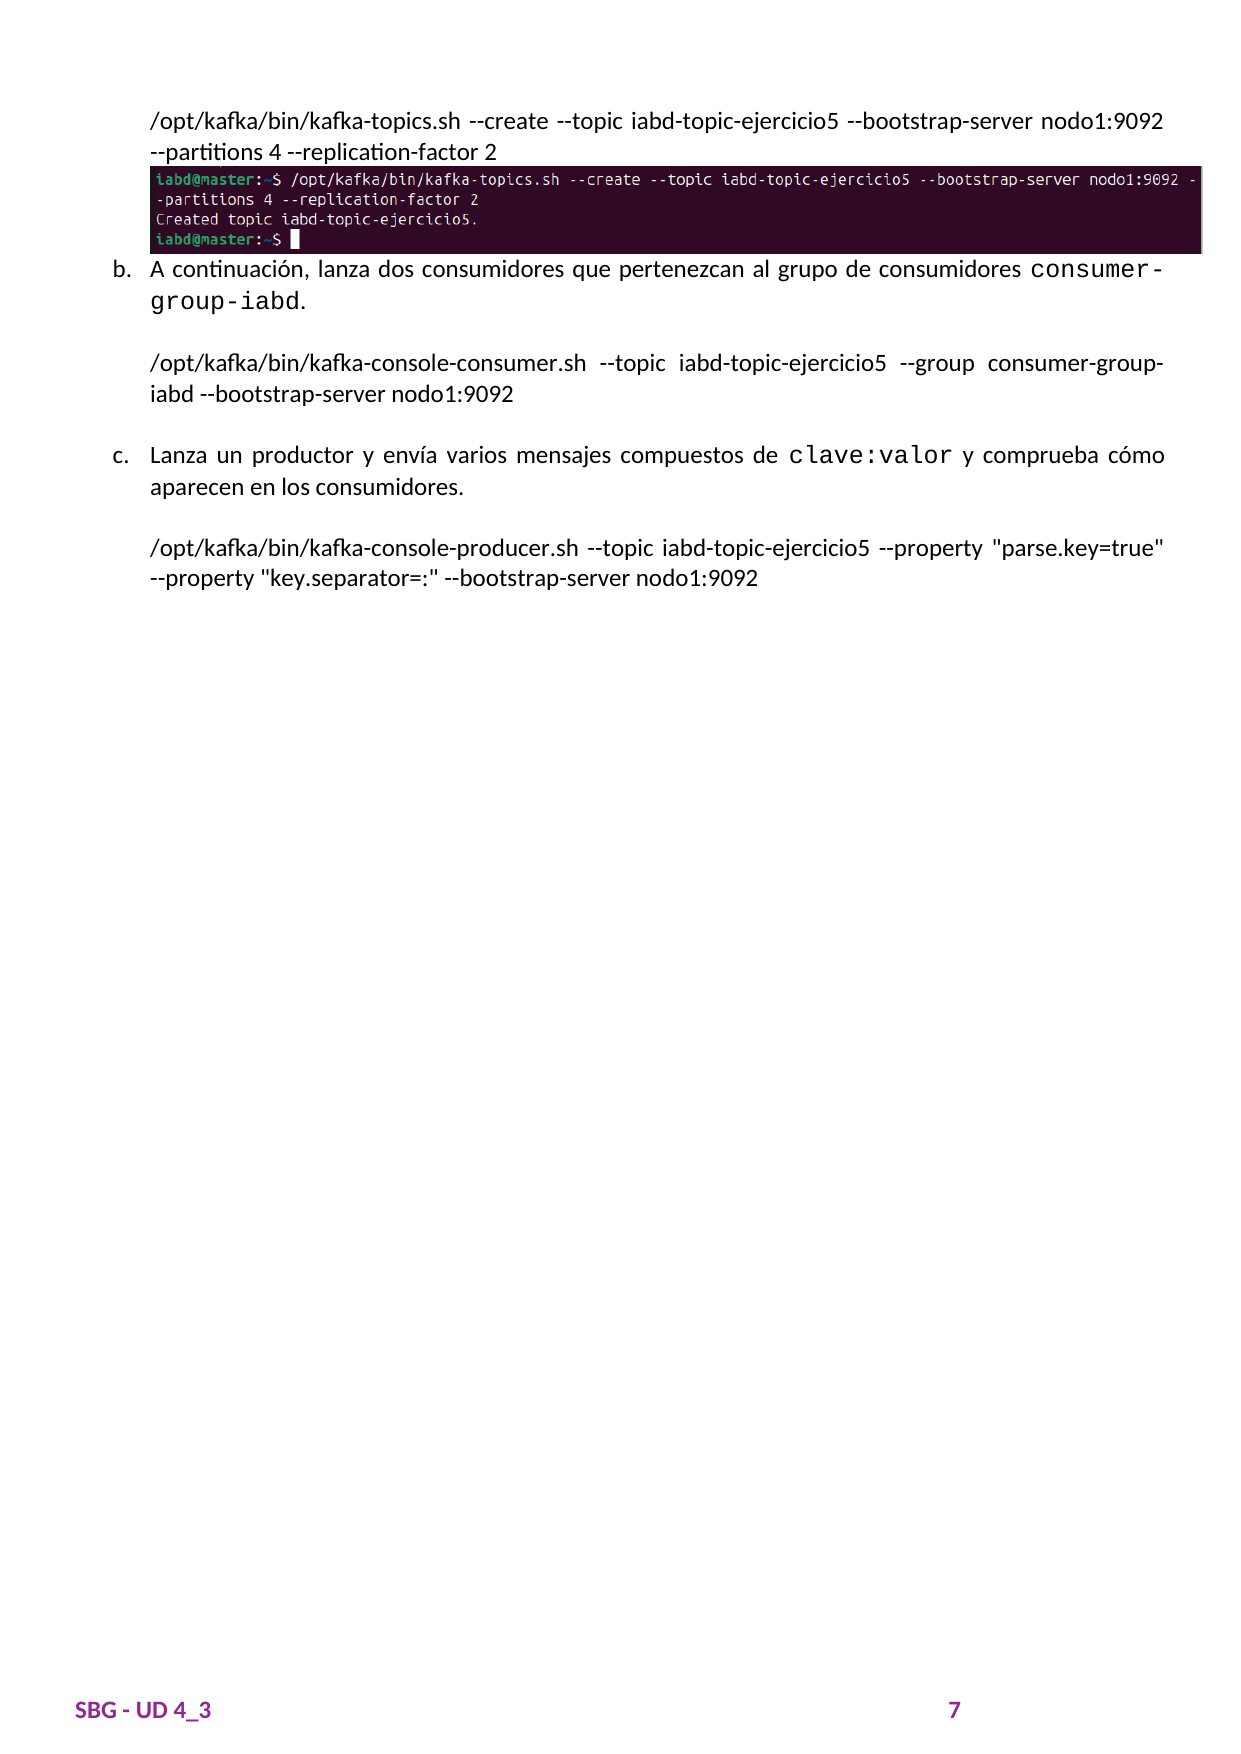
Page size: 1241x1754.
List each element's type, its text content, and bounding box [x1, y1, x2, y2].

picture [150, 166, 1203, 254]
list /opt/kafka/bin/kafka-console-producer.sh --topic iabd-topic-ejercicio5 --property "parse.key=true" --property "key.separator=:" --bootstrap-server nodo1:9092 [150, 532, 1165, 593]
list A continuación, lanza dos consumidores que pertenezcan al grupo de consumidores consumer-group-iabd. [112, 253, 1165, 317]
list /opt/kafka/bin/kafka-console-consumer.sh --topic iabd-topic-ejercicio5 --group consumer-group-iabd --bootstrap-server nodo1:9092 [150, 348, 1165, 409]
list /opt/kafka/bin/kafka-topics.sh --create --topic iabd-topic-ejercicio5 --bootstrap-server nodo1:9092 --partitions 4 --replication-factor 2 [150, 106, 1165, 166]
list Lanza un productor y envía varios mensajes compuestos de clave:valor y comprueba cómo aparecen en los consumidores. [112, 439, 1165, 501]
